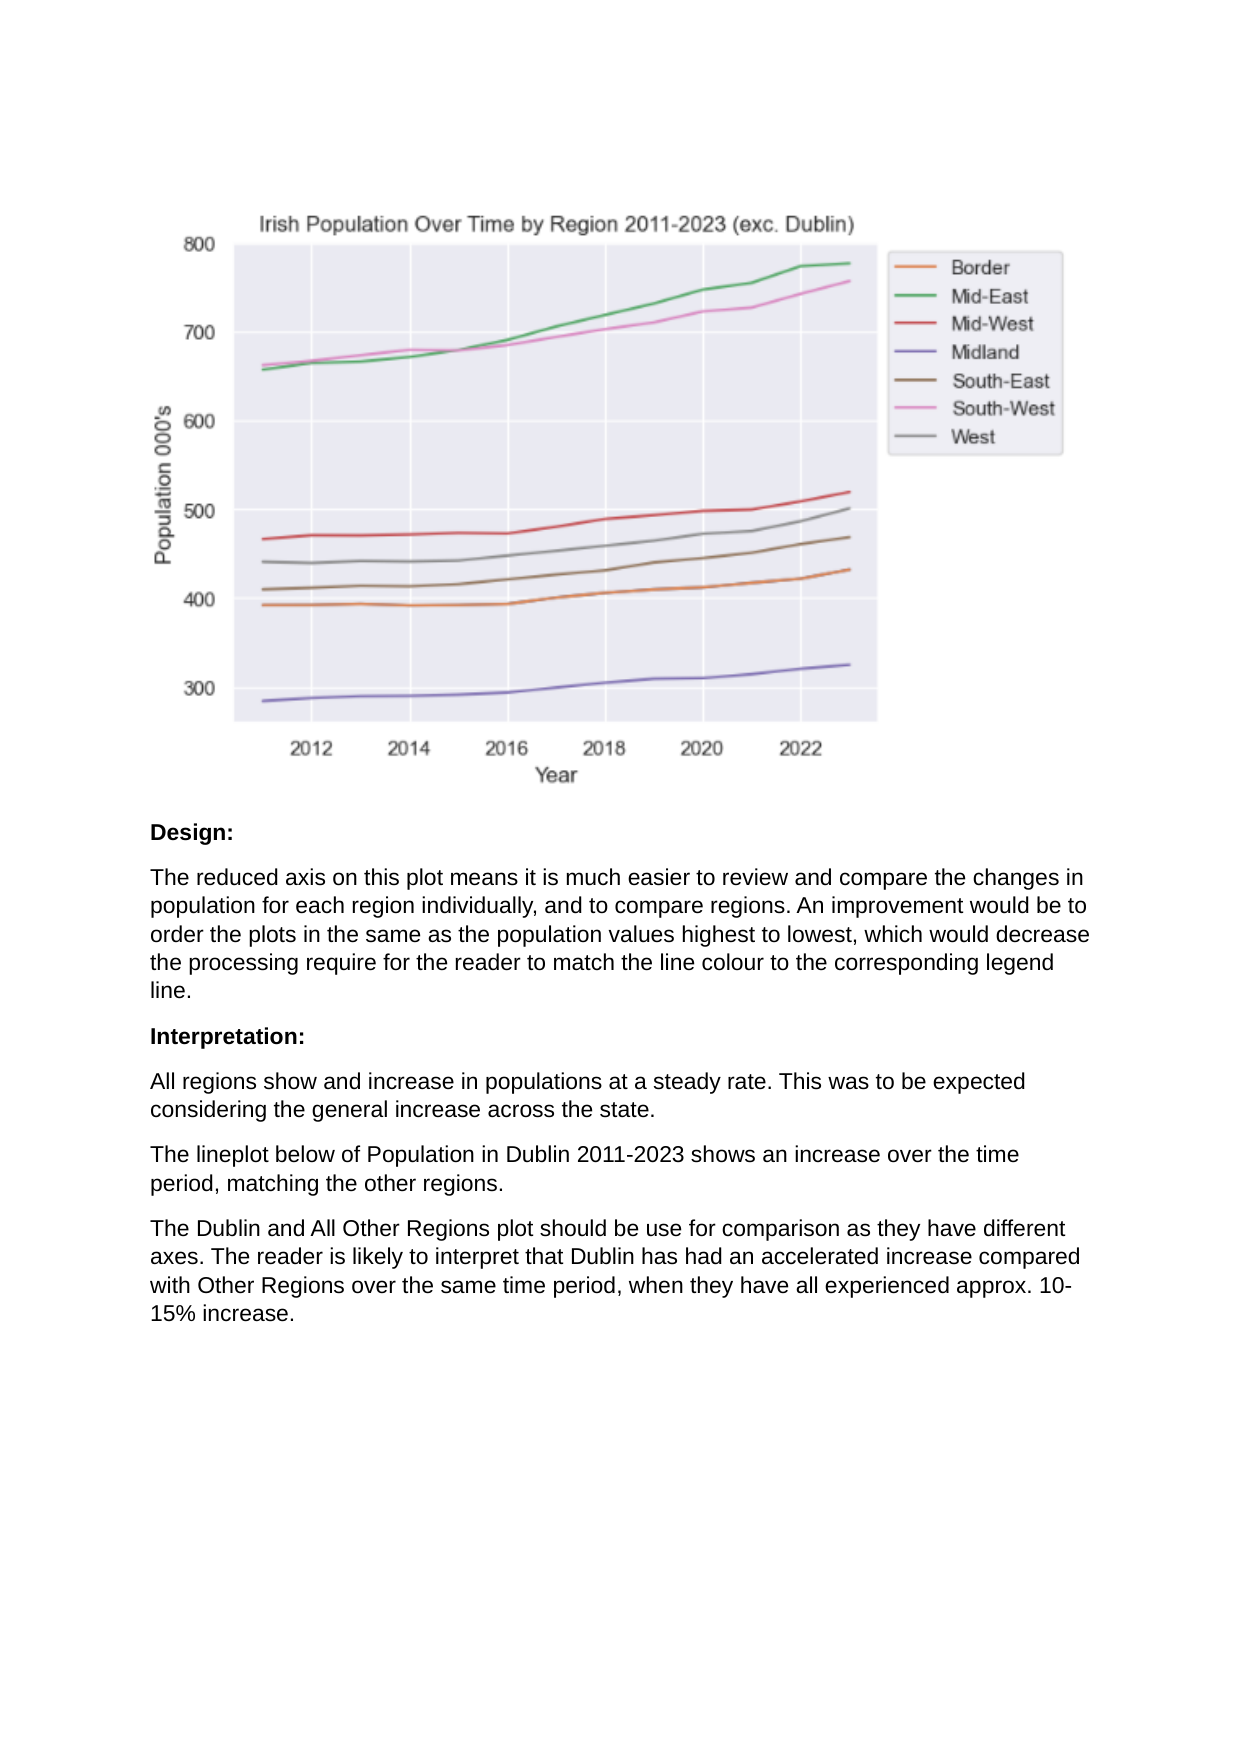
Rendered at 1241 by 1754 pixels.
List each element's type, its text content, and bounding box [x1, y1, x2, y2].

text Design: [150, 819, 1090, 845]
text The Dublin and All Other Regions plot should be use for comparison as they have different axes. The reader is likely to interpret that Dublin has had an accelerated increase compared with Other Regions over the same time period, when they have all experienced approx. 10-15% increase. [150, 1215, 1090, 1326]
text The reduced axis on this plot means it is much easier to review and compare the changes in population for each region individually, and to compare regions. An improvement would be to order the plots in the same as the population values highest to lowest, which would decrease the processing require for the reader to match the line colour to the corresponding legend line. [150, 864, 1090, 1004]
text Interpretation: [150, 1023, 1090, 1049]
text The lineplot below of Population in Dublin 2011-2023 shows an increase over the time period, matching the other regions. [150, 1141, 1090, 1196]
text All regions show and increase in populations at a steady rate. This was to be expected considering the general increase across the state. [150, 1068, 1090, 1122]
picture [150, 195, 1072, 800]
